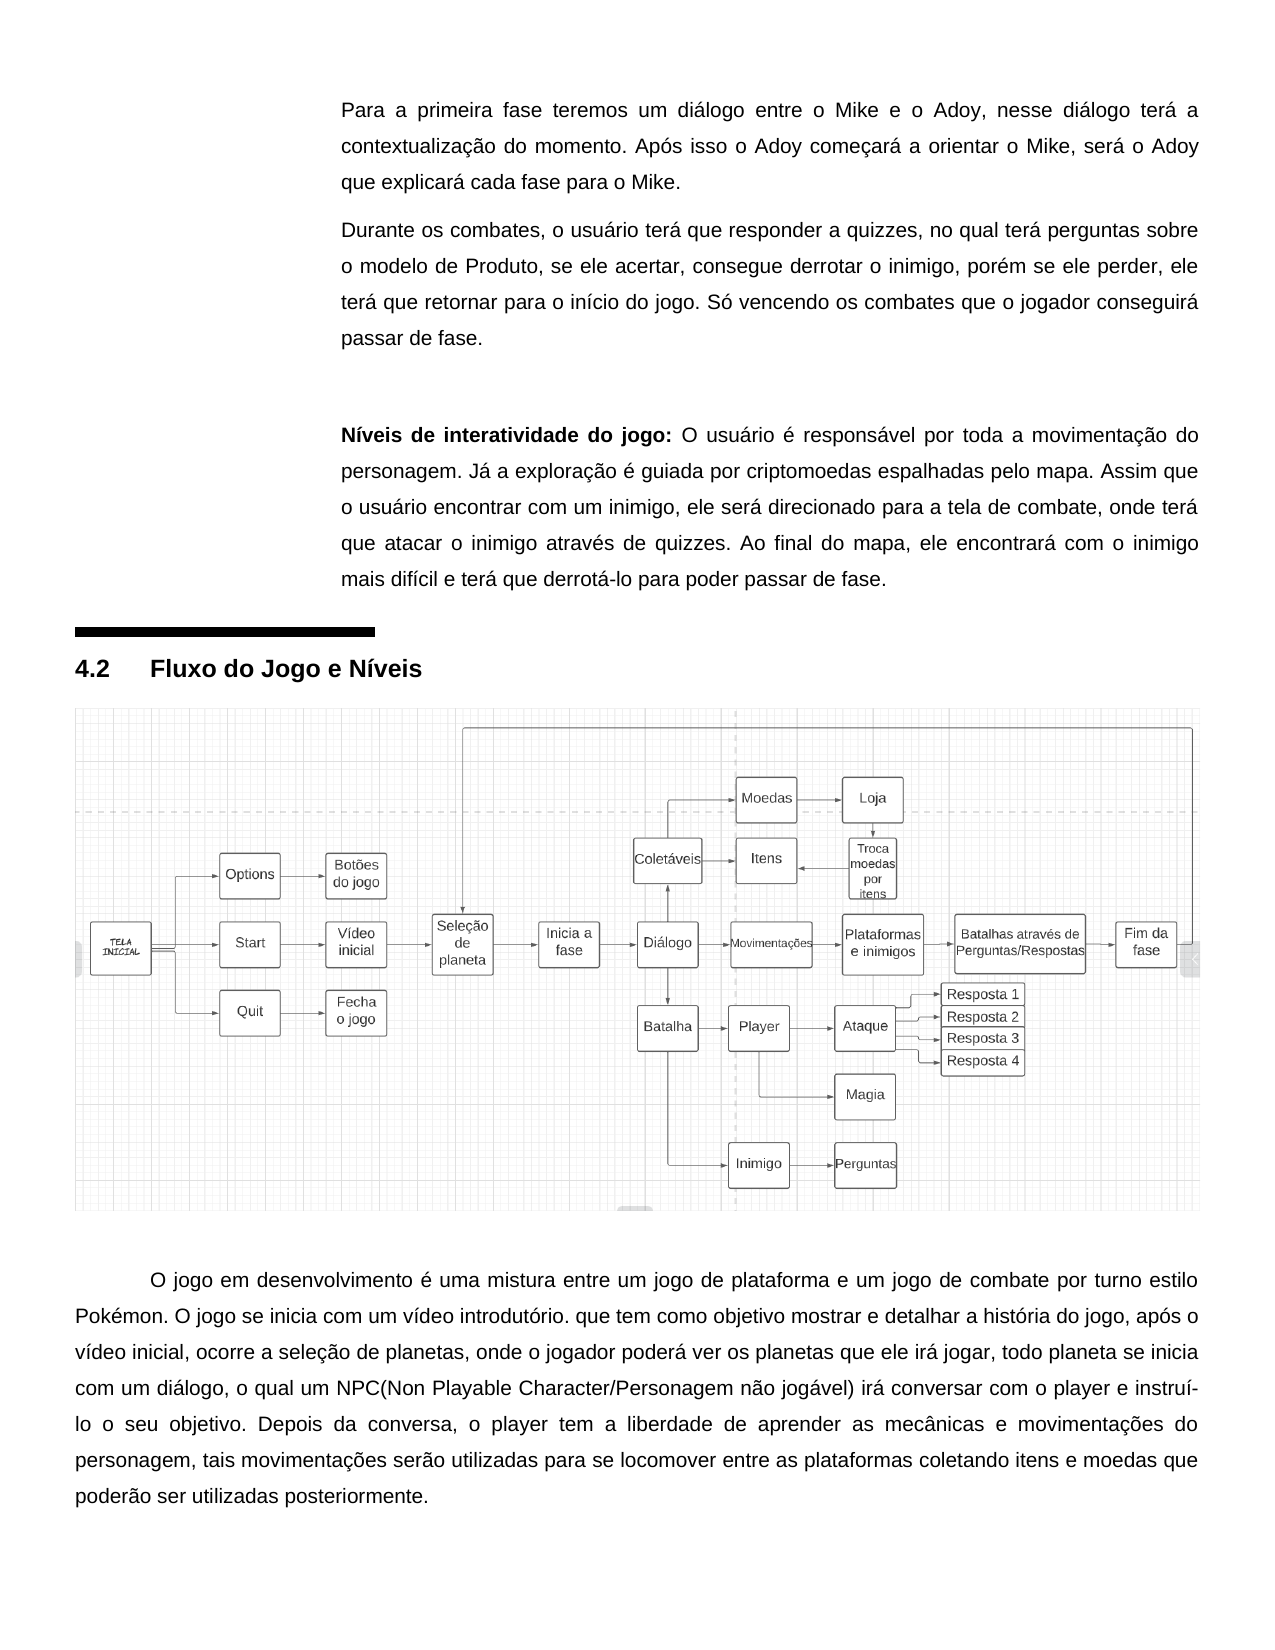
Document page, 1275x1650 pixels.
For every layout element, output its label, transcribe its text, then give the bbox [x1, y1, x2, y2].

text Níveis de interatividade do jogo: O usuário é responsável por toda a movimentação do personagem. Já a exploração é guiada por criptomoedas espalhadas pelo mapa. Assim que o usuário encontrar com um inimigo, ele será direcionado para a tela de combate, onde terá que atacar o inimigo através de quizzes. Ao final do mapa, ele encontrará com o inimigo mais difícil e terá que derrotá-lo para poder passar de fase. [341, 423, 1200, 590]
text Para a primeira fase teremos um diálogo entre o Mike e o Adoy, nesse diálogo terá a contextualização do momento. Após isso o Adoy começará a orientar o Mike, será o Adoy que explicará cada fase para o Mike. [341, 98, 1200, 193]
list Fluxo do Jogo e Níveis [75, 654, 1200, 683]
text O jogo em desenvolvimento é uma mistura entre um jogo de plataforma e um jogo de combate por turno estilo Pokémon. O jogo se inicia com um vídeo introdutório. que tem como objetivo mostrar e detalhar a história do jogo, após o vídeo inicial, ocorre a seleção de planetas, onde o jogador poderá ver os planetas que ele irá jogar, todo planeta se inicia com um diálogo, o qual um NPC(Non Playable Character/Personagem não jogável) irá conversar com o player e instruí-lo o seu objetivo. Depois da conversa, o player tem a liberdade de aprender as mecânicas e movimentações do personagem, tais movimentações serão utilizadas para se locomover entre as plataformas coletando itens e moedas que poderão ser utilizadas posteriormente. [75, 1211, 1200, 1508]
picture [75, 708, 1200, 1211]
text Durante os combates, o usuário terá que responder a quizzes, no qual terá perguntas sobre o modelo de Produto, se ele acertar, consegue derrotar o inimigo, porém se ele perder, ele terá que retornar para o início do jogo. Só vencendo os combates que o jogador conseguirá passar de fase. [341, 218, 1200, 350]
